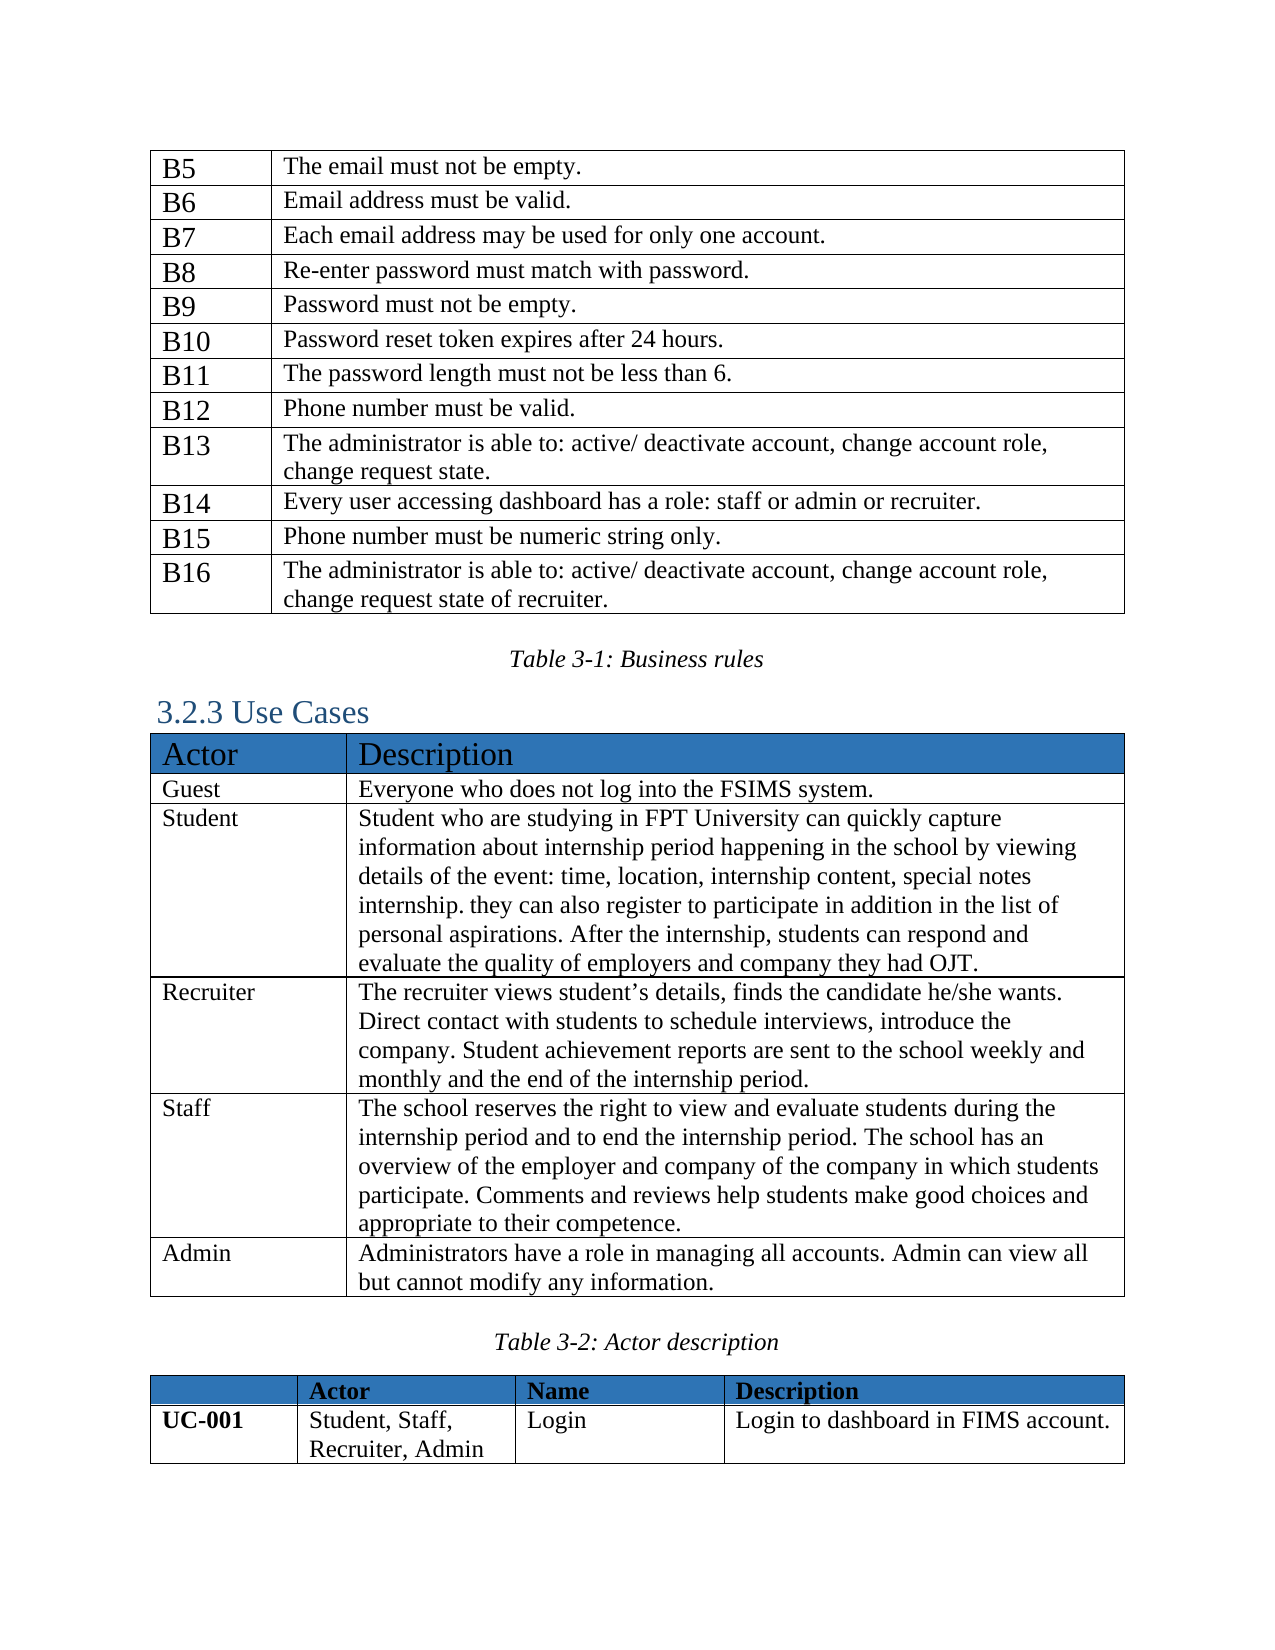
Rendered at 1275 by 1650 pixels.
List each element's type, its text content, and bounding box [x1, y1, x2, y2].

table_cell B9 [151, 289, 271, 323]
table_cell B14 [151, 486, 271, 520]
table_header Description [725, 1376, 1124, 1404]
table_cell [298, 1406, 515, 1463]
table_cell The administrator is able to: active/ deactivate account, change account role, change request state of recruiter. [272, 555, 1124, 613]
table_cell B10 [151, 324, 271, 357]
table_cell Guest [151, 774, 346, 802]
table_cell The administrator is able to: active/ deactivate account, change account role, change request state. [272, 428, 1124, 485]
table_cell B6 [151, 186, 271, 219]
table_cell B15 [151, 521, 271, 554]
table_cell Administrators have a role in managing all accounts. Admin can view all but cannot modify any information. [347, 1238, 1124, 1296]
table_cell Login [516, 1406, 724, 1463]
table_cell Staff [151, 1094, 346, 1237]
table_header Name [516, 1376, 724, 1404]
table_cell B8 [151, 255, 271, 288]
table_cell Student [151, 804, 346, 976]
subtitle 3.2.3 Use Cases [150, 692, 1125, 730]
table_cell Password reset token expires after 24 hours. [272, 324, 1124, 357]
table_header Actor [151, 734, 346, 773]
table_cell B12 [151, 393, 271, 427]
table_cell B13 [151, 428, 271, 485]
table_cell Each email address may be used for only one account. [272, 220, 1124, 254]
table_cell B5 [151, 151, 271, 184]
table_cell Phone number must be valid. [272, 393, 1124, 427]
table_cell Every user accessing dashboard has a role: staff or admin or recruiter. [272, 486, 1124, 520]
text Table 3-1: Business rules [150, 614, 1125, 673]
table_cell The school reserves the right to view and evaluate students during the internship period and to end the internship period. The school has an overview of the employer and company of the company in which students participate. Comments and reviews help students make good choices and appropriate to their competence. [347, 1094, 1124, 1237]
table_cell Recruiter [151, 978, 346, 1092]
table_header Description [347, 734, 1124, 773]
table_cell Phone number must be numeric string only. [272, 521, 1124, 554]
table_cell Admin [151, 1238, 346, 1296]
table_cell The email must not be empty. [272, 151, 1124, 184]
table_cell Re-enter password must match with password. [272, 255, 1124, 288]
table_header Actor [298, 1376, 515, 1404]
table_cell B11 [151, 359, 271, 392]
table_cell B16 [151, 555, 271, 613]
table_cell Email address must be valid. [272, 186, 1124, 219]
table_cell The password length must not be less than 6. [272, 359, 1124, 392]
table_cell B7 [151, 220, 271, 254]
table_header [151, 1376, 297, 1404]
table_cell Everyone who does not log into the FSIMS system. [347, 774, 1124, 802]
text Table 3-2: Actor description [150, 1297, 1125, 1356]
table_cell Password must not be empty. [272, 289, 1124, 323]
table_cell The recruiter views student’s details, finds the candidate he/she wants. Direct contact with students to schedule interviews, introduce the company. Student achievement reports are sent to the school weekly and monthly and the end of the internship period. [347, 978, 1124, 1092]
table_cell Student who are studying in FPT University can quickly capture information about internship period happening in the school by viewing details of the event: time, location, internship content, special notes internship. they can also register to participate in addition in the list of personal aspirations. After the internship, students can respond and evaluate the quality of employers and company they had OJT. [347, 804, 1124, 976]
table_cell Login to dashboard in FIMS account. [725, 1406, 1124, 1463]
table_cell UC-001 [151, 1406, 297, 1463]
